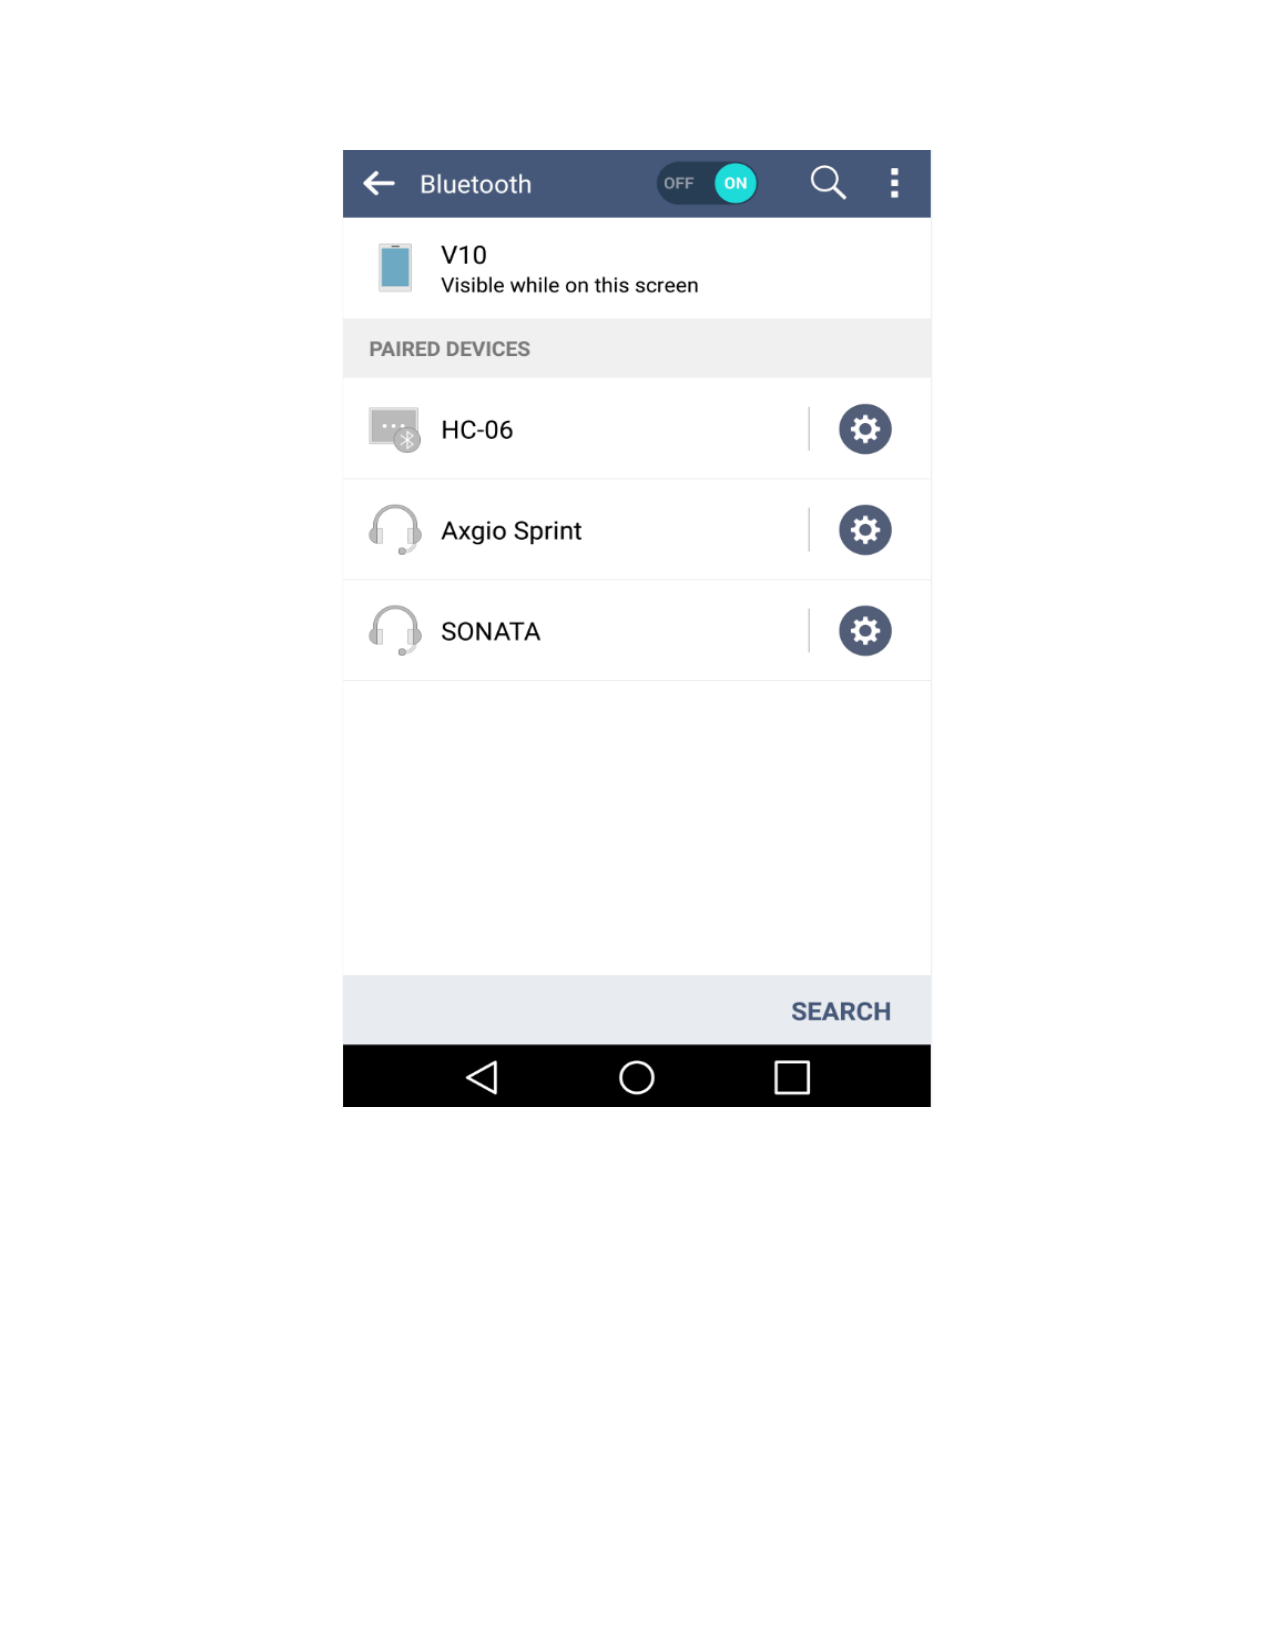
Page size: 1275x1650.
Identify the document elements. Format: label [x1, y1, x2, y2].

picture [342, 150, 933, 1107]
